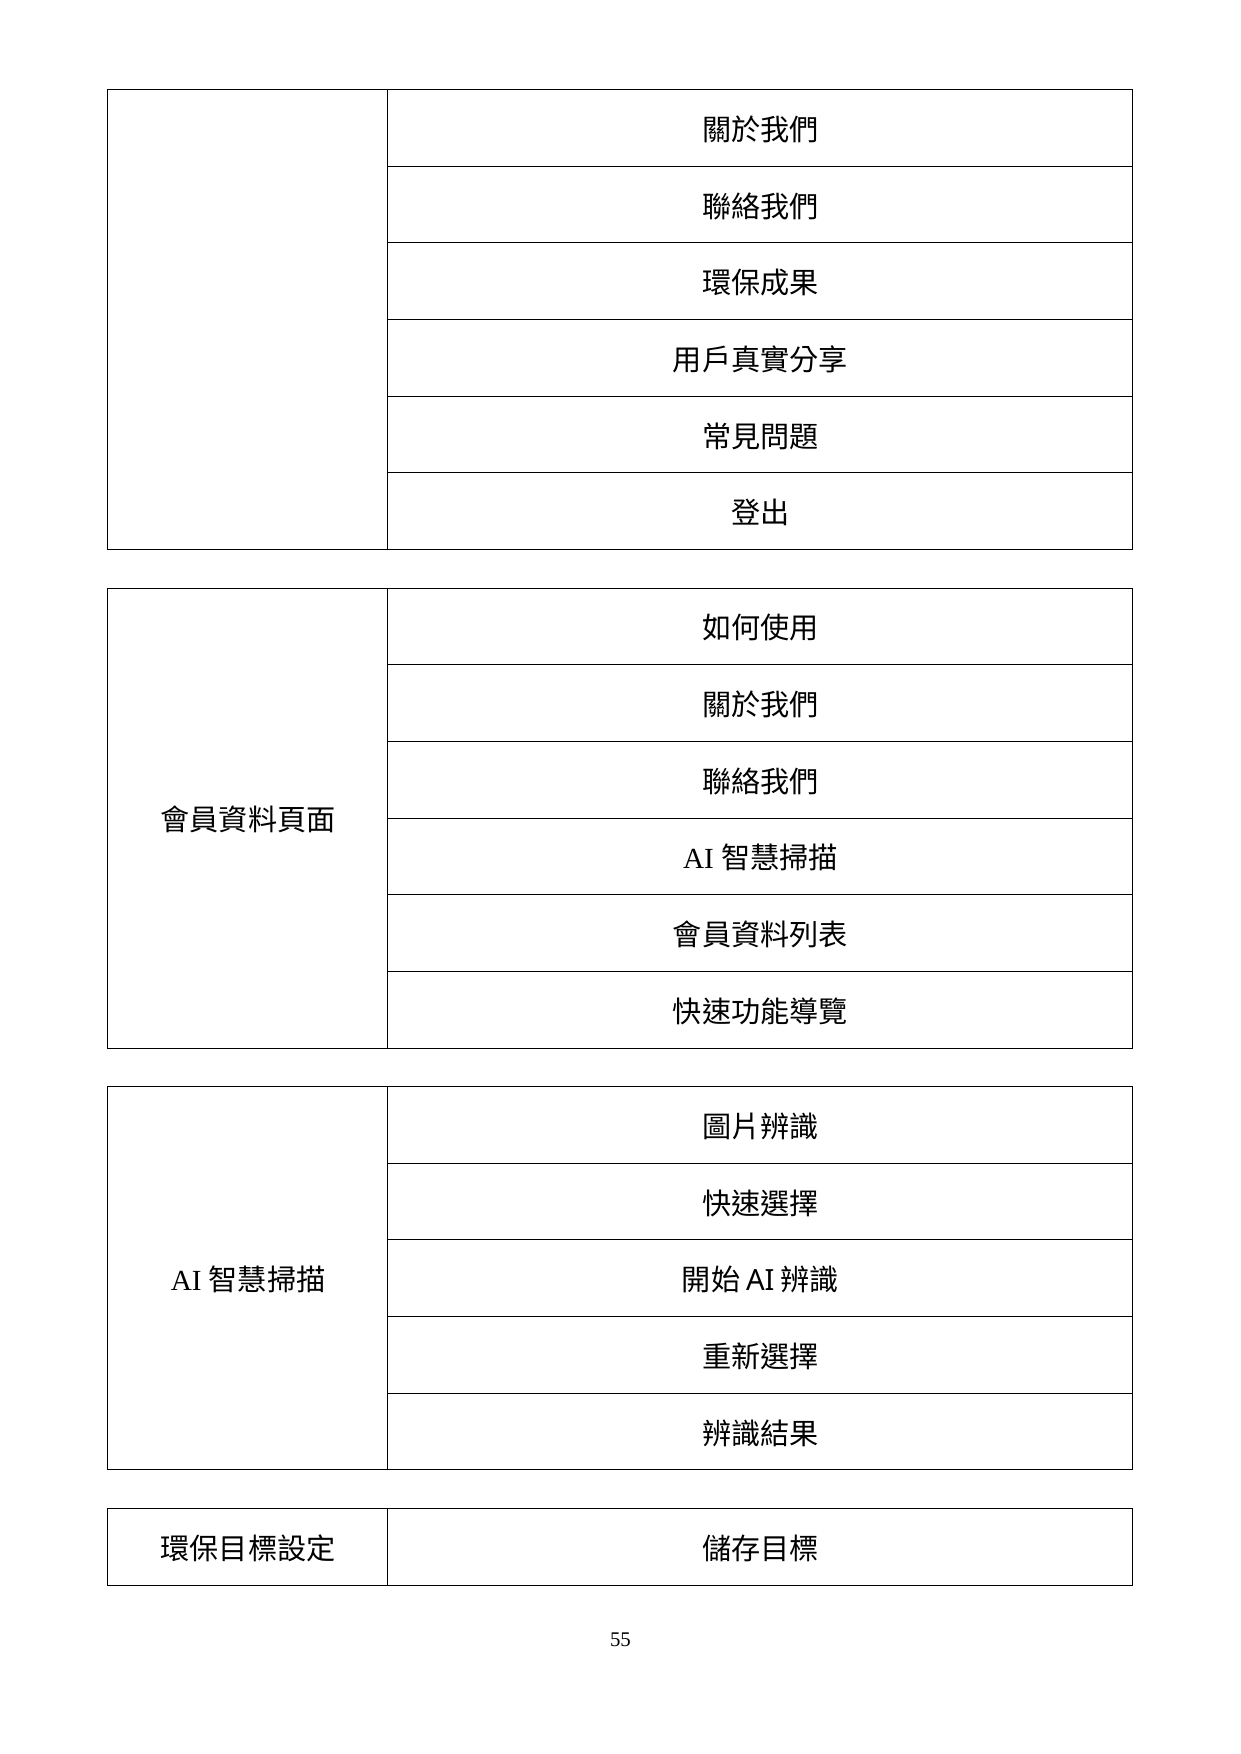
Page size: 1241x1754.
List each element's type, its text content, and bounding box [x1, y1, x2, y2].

table_cell 重新選擇 [388, 1317, 1132, 1393]
table_cell 會員資料列表 [388, 895, 1132, 971]
table_cell 快速選擇 [388, 1164, 1132, 1239]
table_header 儲存目標 [388, 1509, 1132, 1584]
table_header 如何使用 [388, 589, 1132, 664]
table_cell 聯絡我們 [388, 742, 1132, 817]
table_cell 常見問題 [388, 397, 1132, 472]
table_header 會員資料頁面 [108, 589, 387, 1047]
table_header 環保目標設定 [108, 1509, 387, 1584]
table_cell 用戶真實分享 [388, 320, 1132, 396]
table_cell 辨識結果 [388, 1394, 1132, 1469]
table_cell 關於我們 [388, 665, 1132, 741]
table_cell 聯絡我們 [388, 167, 1132, 242]
table_header 圖片辨識 [388, 1087, 1132, 1163]
table_cell 快速功能導覽 [388, 972, 1132, 1047]
table_cell AI 智慧掃描 [388, 819, 1132, 894]
table_cell 開始AI辨識 [388, 1240, 1132, 1316]
table_header AI 智慧掃描 [108, 1087, 387, 1469]
table_cell 環保成果 [388, 243, 1132, 319]
table_cell 關於我們 [388, 90, 1132, 166]
table_cell 登出 [388, 473, 1132, 549]
